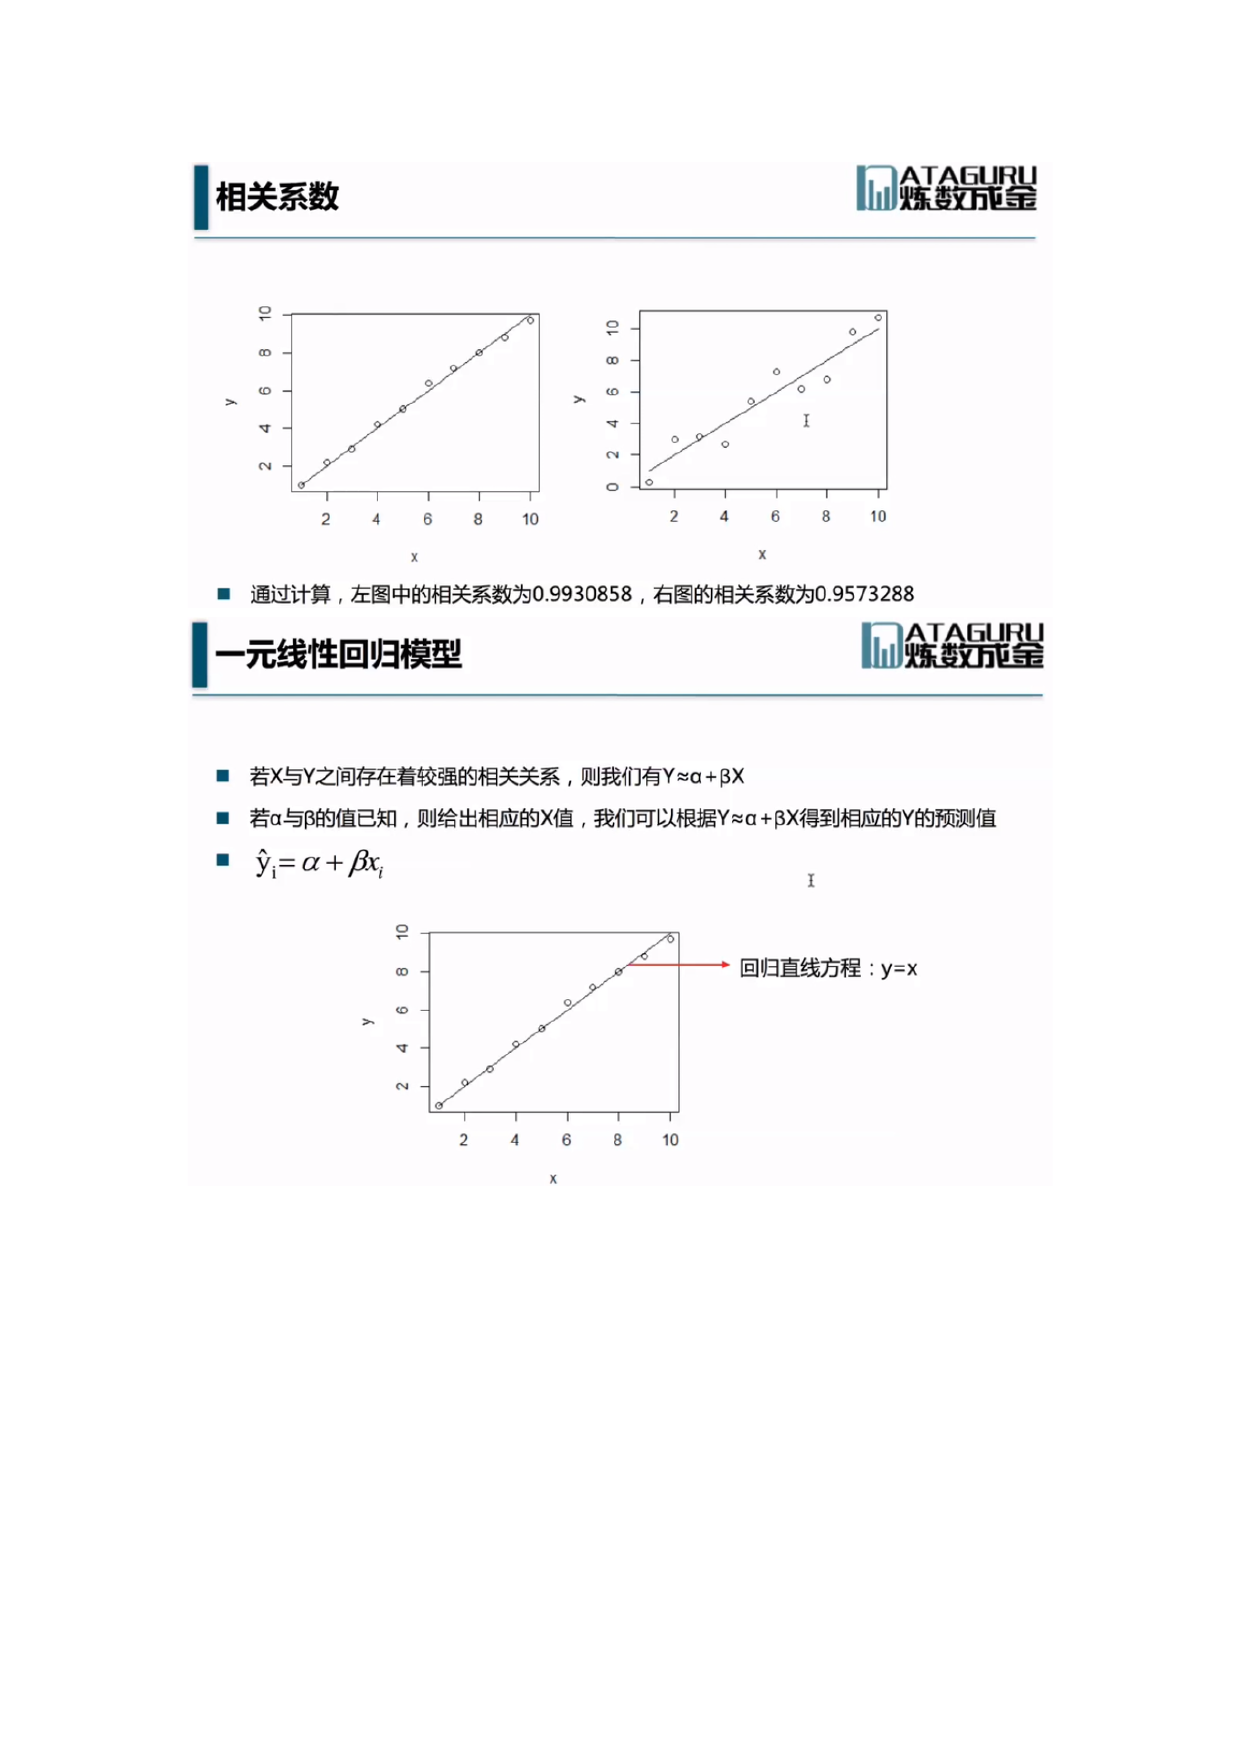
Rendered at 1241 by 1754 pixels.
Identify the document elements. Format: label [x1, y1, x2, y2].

picture [187, 162, 1053, 608]
picture [187, 617, 1053, 1186]
